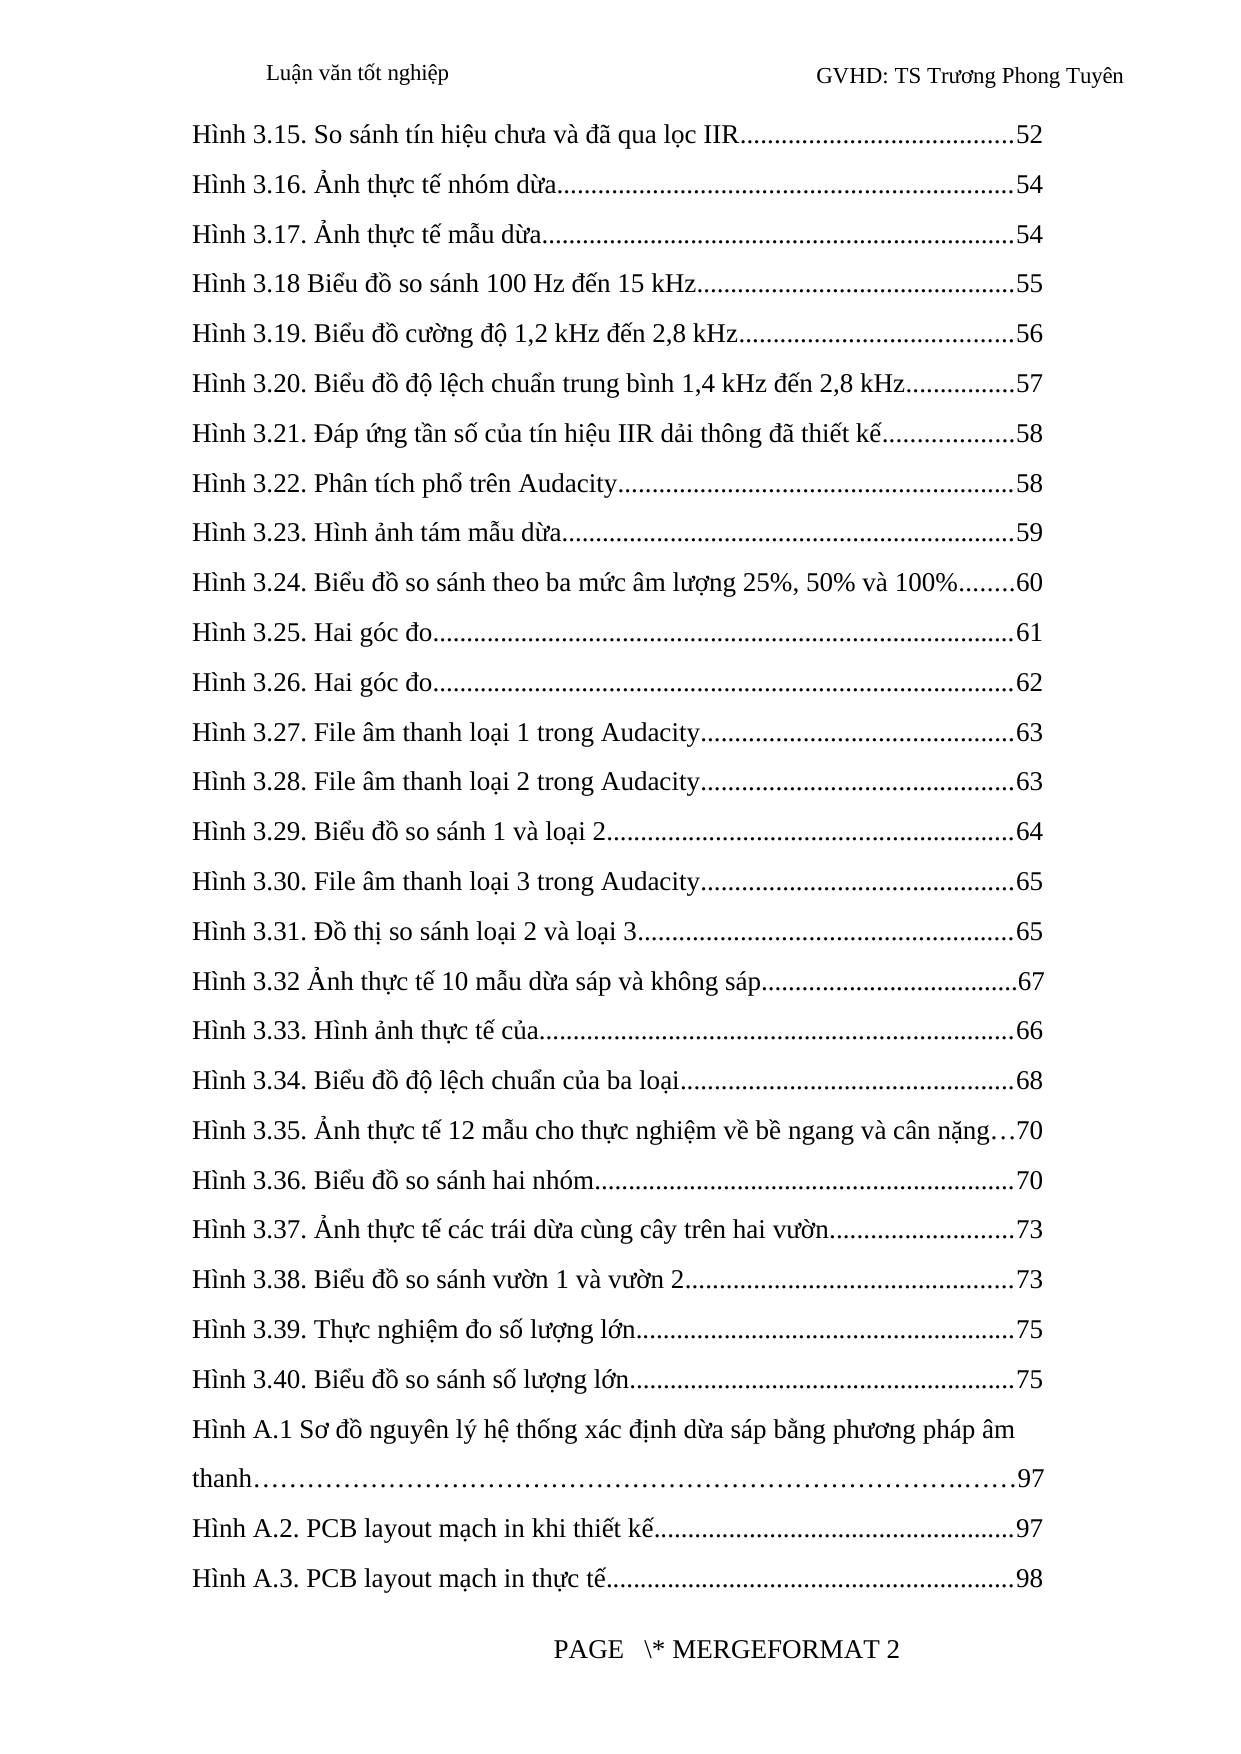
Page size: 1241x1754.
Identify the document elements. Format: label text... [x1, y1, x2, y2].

text Hình 3.33. Hình ảnh thực tế của 66 [192, 1014, 1122, 1046]
text Hình 3.29. Biểu đồ so sánh 1 và loại 2 64 [192, 815, 1122, 846]
text Hình 3.20. Biểu đồ độ lệch chuẩn trung bình 1,4 kHz đến 2,8 kHz 57 [192, 367, 1122, 398]
text Hình 3.28. File âm thanh loại 2 trong Audacity 63 [192, 765, 1122, 797]
text Hình 3.15. So sánh tín hiệu chưa và đã qua lọc IIR 52 [192, 118, 1122, 149]
text Hình 3.24. Biểu đồ so sánh theo ba mức âm lượng 25%, 50% và 100% 60 [192, 566, 1122, 597]
text Hình 3.39. Thực nghiệm đo số lượng lớn 75 [192, 1313, 1122, 1344]
text Hình 3.18 Biểu đồ so sánh 100 Hz đến 15 kHz 55 [192, 267, 1122, 299]
text Hình 3.38. Biểu đồ so sánh vườn 1 và vườn 2 73 [192, 1263, 1122, 1294]
text Hình 3.37. Ảnh thực tế các trái dừa cùng cây trên hai vườn 73 [192, 1213, 1122, 1245]
text Hình 3.22. Phân tích phổ trên Audacity 58 [192, 467, 1122, 498]
text Hình A.3. PCB layout mạch in thực tế 98 [192, 1562, 1122, 1593]
text Hình 3.21. Đáp ứng tần số của tín hiệu IIR dải thông đã thiết kế 58 [192, 417, 1122, 448]
text Hình 3.26. Hai góc đo 62 [192, 666, 1122, 697]
text Hình A.1 Sơ đồ nguyên lý hệ thống xác định dừa sáp bằng phương pháp âm [192, 1413, 1122, 1444]
text Hình 3.25. Hai góc đo 61 [192, 616, 1122, 647]
text Hình 3.16. Ảnh thực tế nhóm dừa 54 [192, 168, 1122, 199]
text Hình 3.36. Biểu đồ so sánh hai nhóm 70 [192, 1164, 1122, 1195]
text Hình 3.27. File âm thanh loại 1 trong Audacity 63 [192, 716, 1122, 747]
text Hình 3.30. File âm thanh loại 3 trong Audacity 65 [192, 865, 1122, 896]
text Hình 3.19. Biểu đồ cường độ 1,2 kHz đến 2,8 kHz 56 [192, 317, 1122, 348]
text Hình 3.31. Đồ thị so sánh loại 2 và loại 3 65 [192, 915, 1122, 946]
text Hình 3.40. Biểu đồ so sánh số lượng lớn 75 [192, 1363, 1122, 1394]
text thanh…………………………………………………………………….……97 [192, 1462, 1122, 1494]
text Hình A.2. PCB layout mạch in khi thiết kế 97 [192, 1512, 1122, 1543]
text Hình 3.32 Ảnh thực tế 10 mẫu dừa sáp và không sáp......................................67 [192, 964, 1122, 996]
text Hình 3.35. Ảnh thực tế 12 mẫu cho thực nghiệm về bề ngang và cân nặng 70 [192, 1114, 1122, 1145]
text Hình 3.23. Hình ảnh tám mẫu dừa 59 [192, 516, 1122, 548]
text Hình 3.34. Biểu đồ độ lệch chuẩn của ba loại 68 [192, 1064, 1122, 1095]
text Hình 3.17. Ảnh thực tế mẫu dừa 54 [192, 218, 1122, 249]
